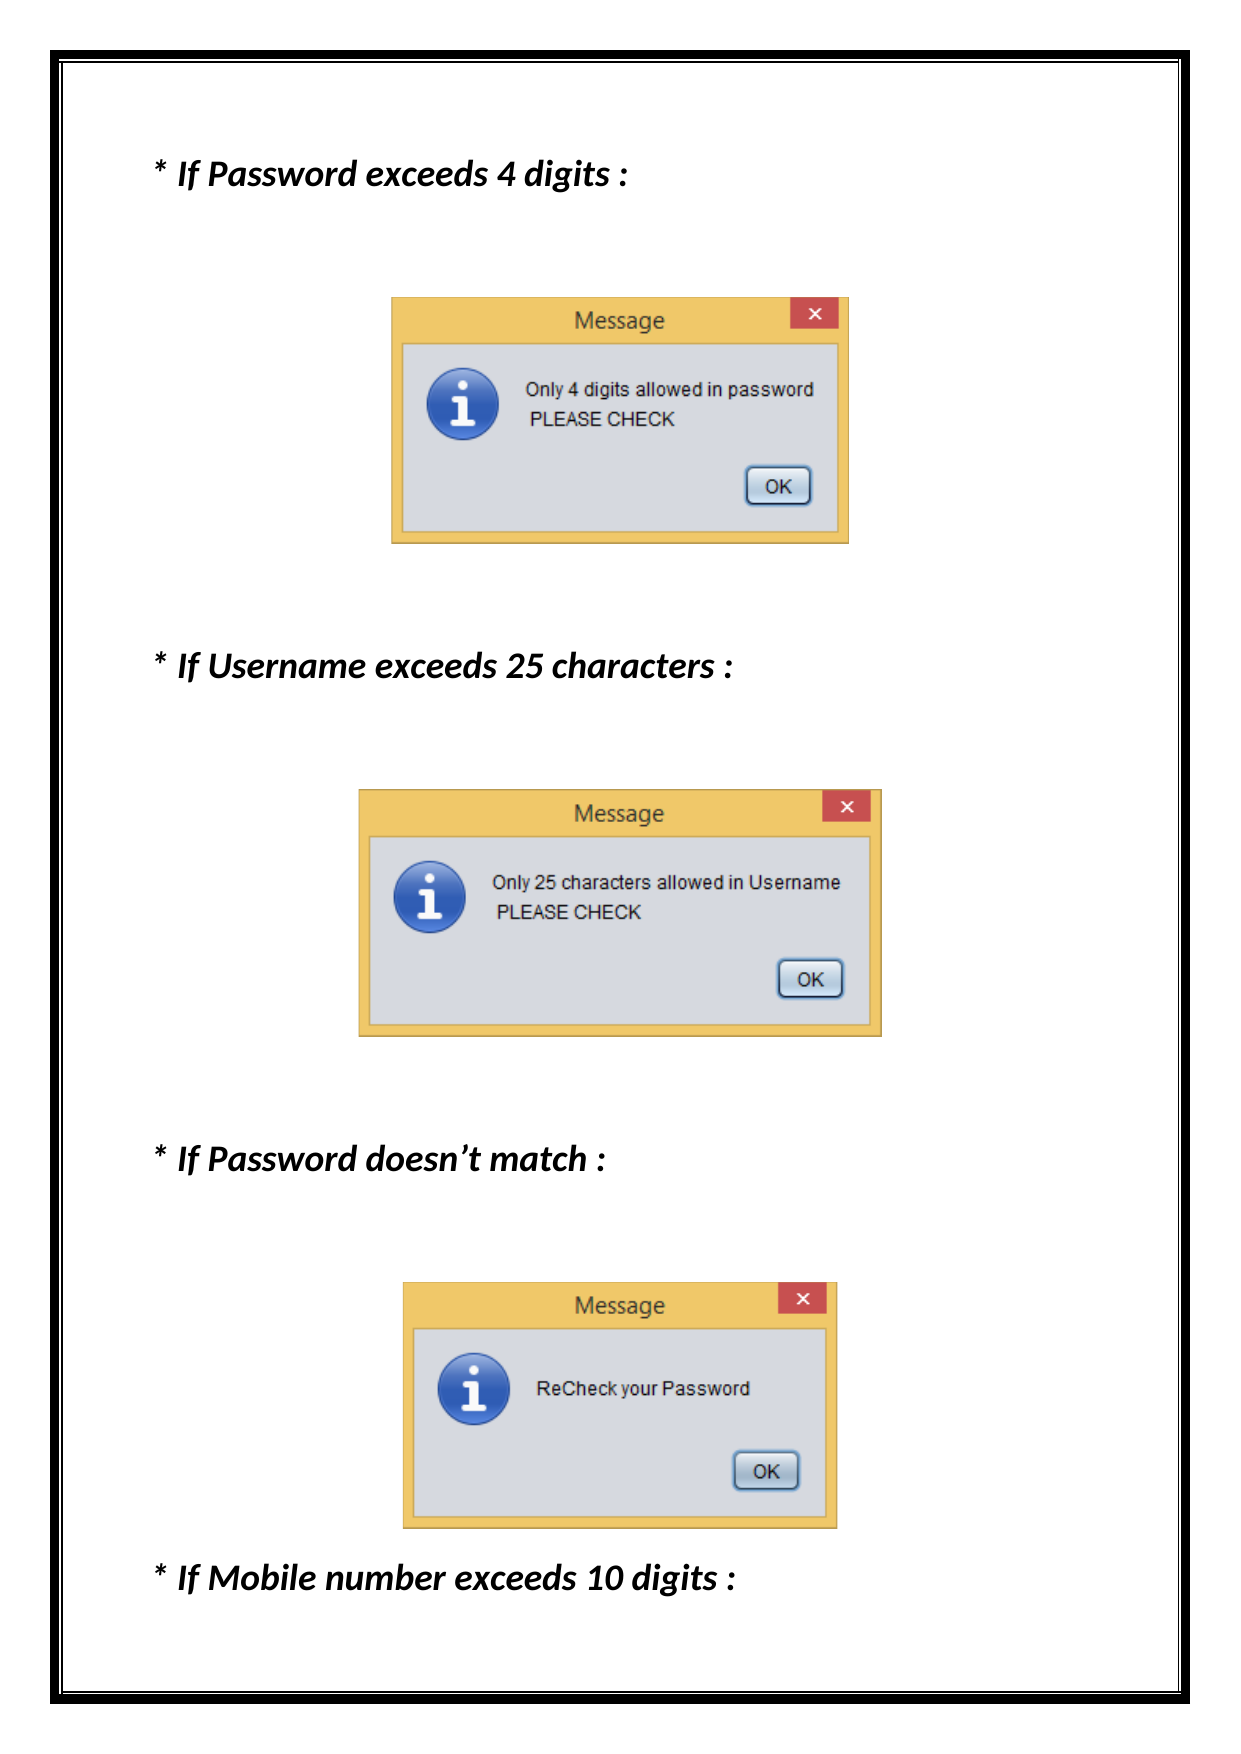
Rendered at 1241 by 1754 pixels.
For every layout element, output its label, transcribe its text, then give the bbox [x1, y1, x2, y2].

text * If Mobile number exceeds 10 digits : [150, 1554, 1090, 1600]
picture [358, 789, 882, 1037]
text * If Password doesn’t match : [150, 1135, 1090, 1181]
text * If Username exceeds 25 characters : [150, 642, 1090, 688]
text * If Password exceeds 4 digits : [150, 150, 1090, 196]
picture [391, 297, 849, 544]
picture [402, 1282, 838, 1529]
